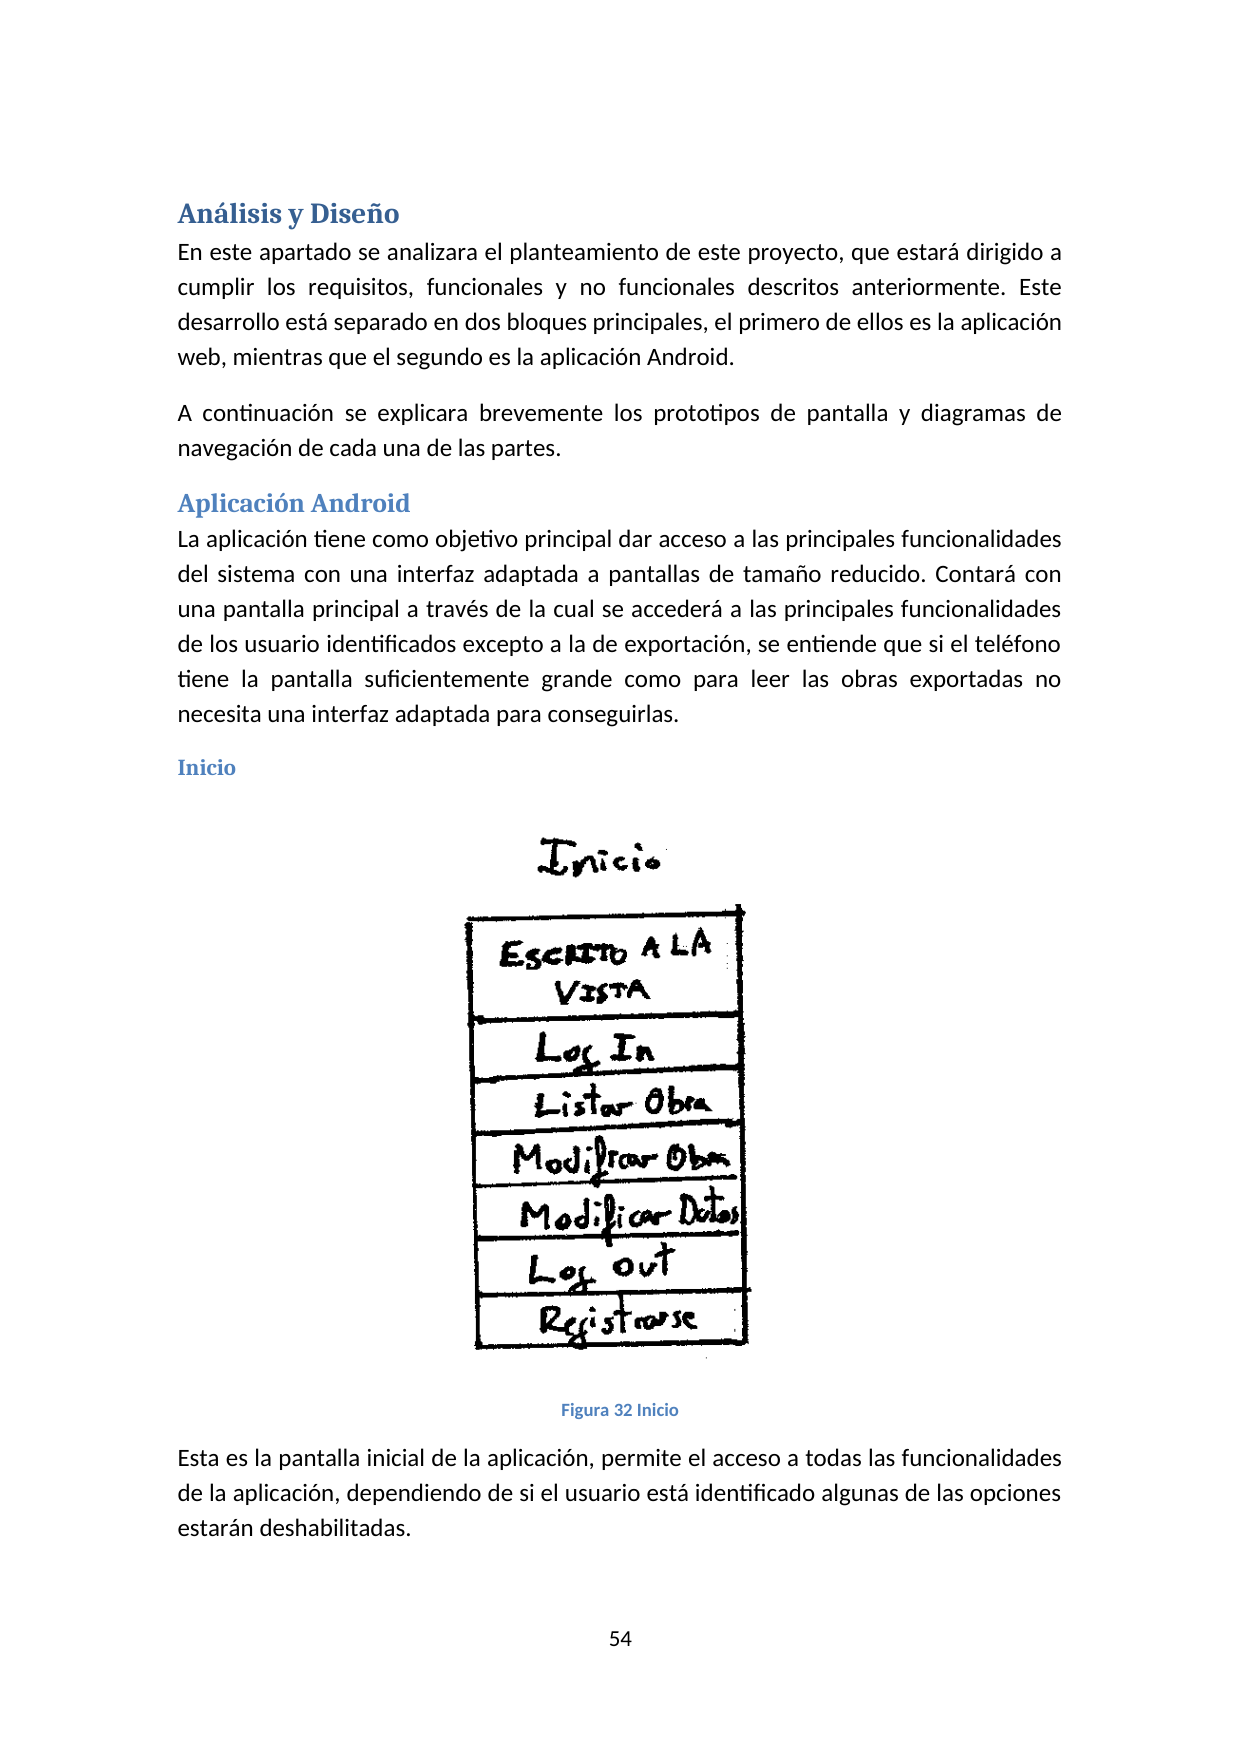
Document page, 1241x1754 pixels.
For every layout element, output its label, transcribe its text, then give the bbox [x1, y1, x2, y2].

text Esta es la pantalla inicial de la aplicación, permite el acceso a todas las funcionalidades de la aplicación, dependiendo de si el usuario está identificado algunas de las opciones estarán deshabilitadas. [177, 1442, 1063, 1542]
subtitle Inicio [177, 754, 1063, 781]
text A continuación se explicara brevemente los prototipos de pantalla y diagramas de navegación de cada una de las partes. [177, 397, 1063, 463]
text La aplicación tiene como objetivo principal dar acceso a las principales funcionalidades del sistema con una interfaz adaptada a pantallas de tamaño reducido. Contará con una pantalla principal a través de la cual se accederá a las principales funcionalidades de los usuario identificados excepto a la de exportación, se entiende que si el teléfono tiene la pantalla suficientemente grande como para leer las obras exportadas no necesita una interfaz adaptada para conseguirlas. [177, 524, 1063, 729]
subtitle Aplicación Android [177, 488, 1063, 519]
text En este apartado se analizara el planteamiento de este proyecto, que estará dirigido a cumplir los requisitos, funcionales y no funcionales descritos anteriormente. Este desarrollo está separado en dos bloques principales, el primero de ellos es la aplicación web, mientras que el segundo es la aplicación Android. [177, 236, 1063, 372]
subtitle Análisis y Diseño [177, 198, 1063, 231]
